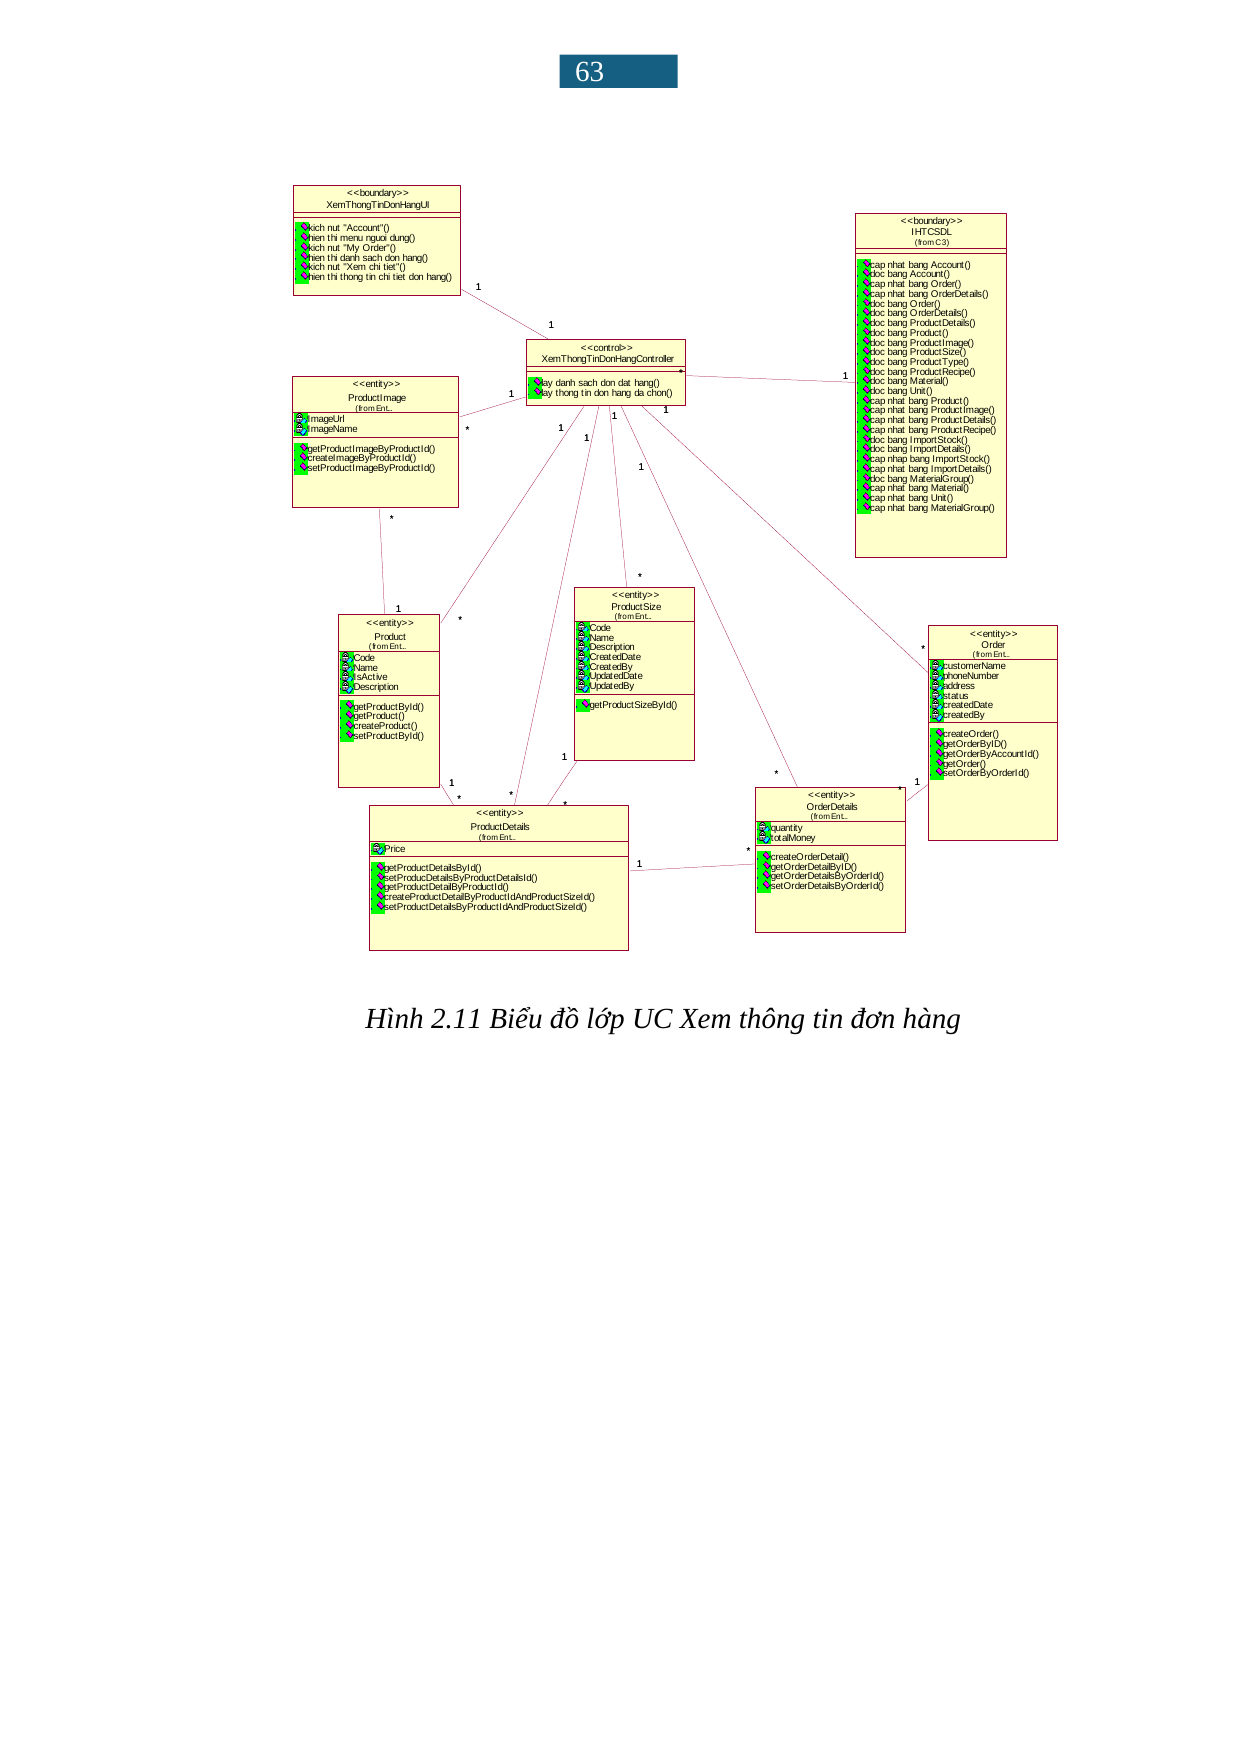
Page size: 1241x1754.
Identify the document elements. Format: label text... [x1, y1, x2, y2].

text Hình 2.11 Biểu đồ lớp UC Xem thông tin đơn hàng [207, 1001, 1122, 1034]
